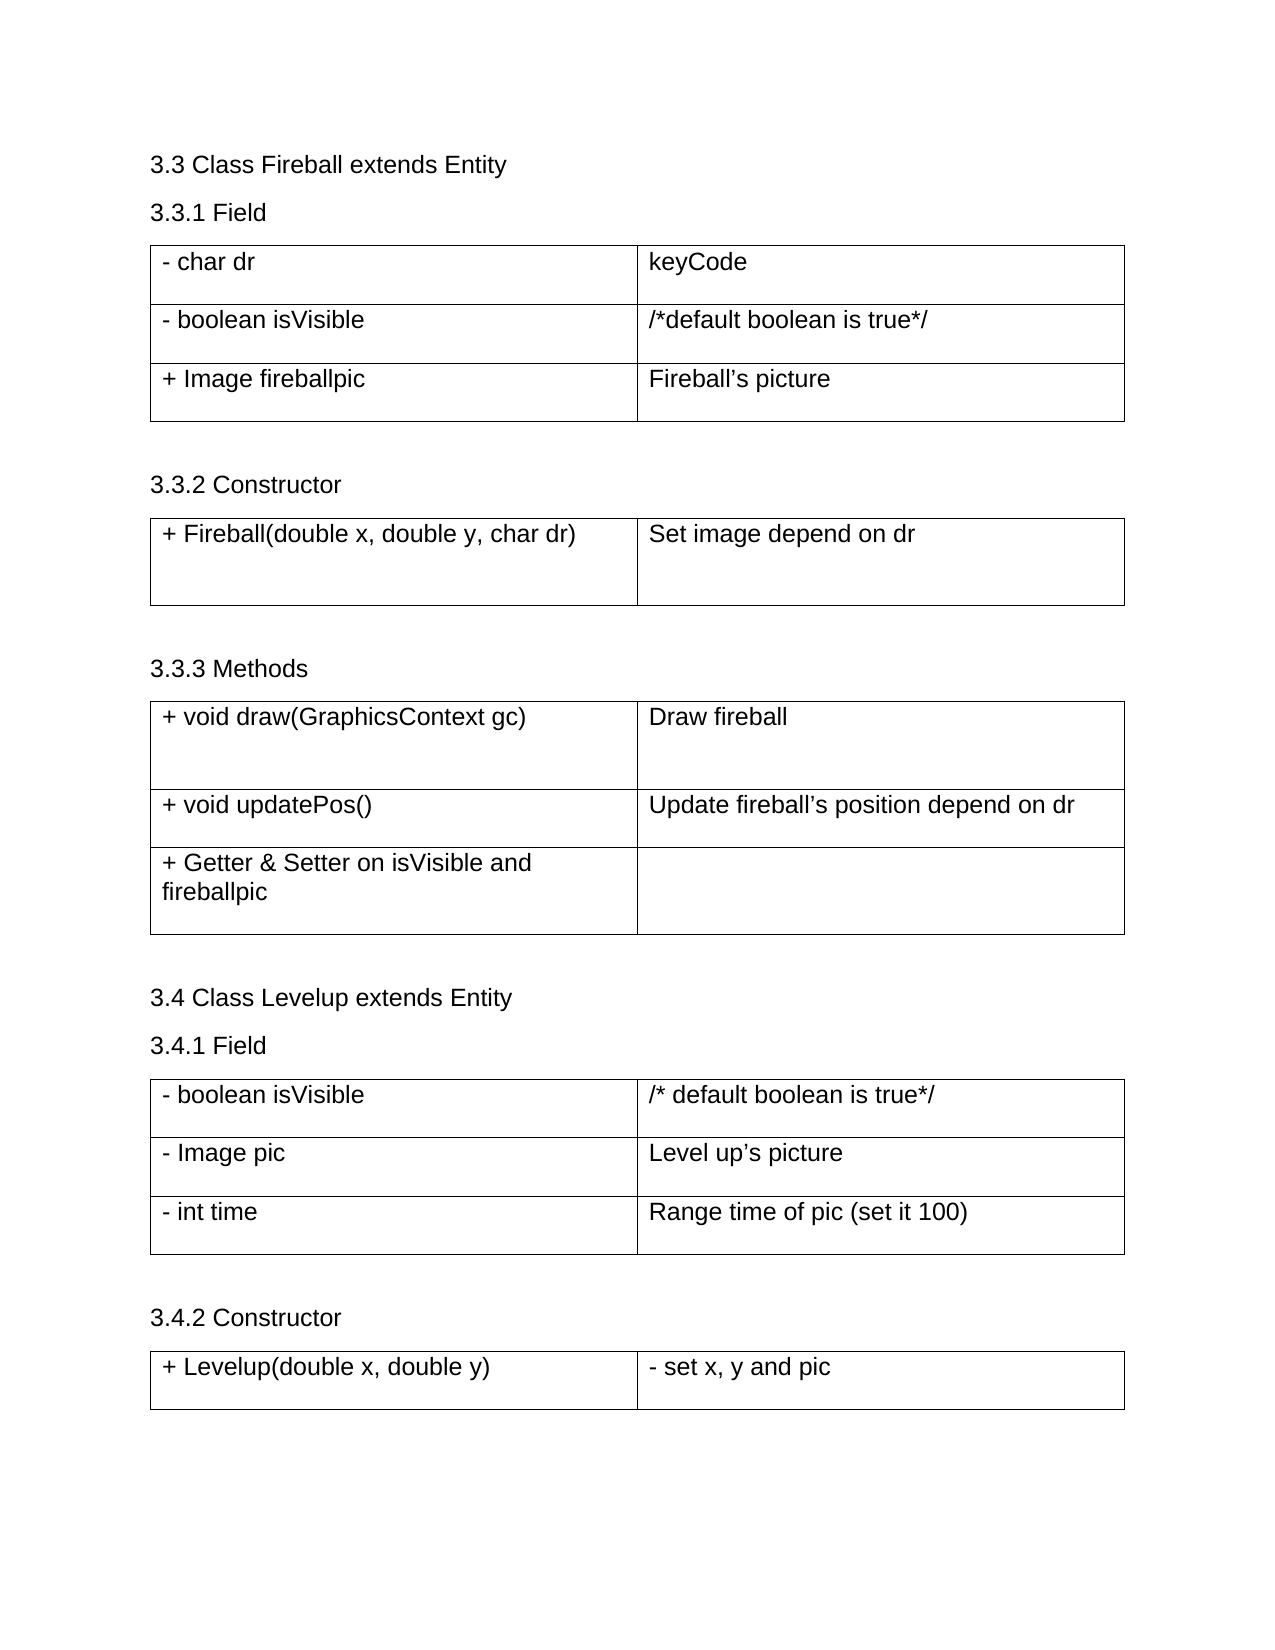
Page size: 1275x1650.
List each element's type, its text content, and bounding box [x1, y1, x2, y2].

table_header - boolean isVisible [151, 1080, 637, 1137]
text 3.4.1 Field [150, 1031, 1125, 1059]
table_cell [638, 848, 1124, 934]
table_cell + void updatePos() [151, 790, 637, 847]
text 3.3.2 Constructor [150, 470, 1125, 498]
table_cell - Image pic [151, 1138, 637, 1196]
table_header /* default boolean is true*/ [638, 1080, 1124, 1137]
table_header - set x, y and pic [638, 1352, 1124, 1409]
text 3.3 Class Fireball extends Entity [150, 150, 1125, 179]
table_cell - boolean isVisible [151, 305, 637, 362]
text 3.3.3 Methods [150, 653, 1125, 682]
table_cell Update fireball’s position depend on dr [638, 790, 1124, 847]
table_cell /*default boolean is true*/ [638, 305, 1124, 362]
table_cell Range time of pic (set it 100) [638, 1197, 1124, 1254]
table_cell Fireball’s picture [638, 364, 1124, 421]
text 3.3.1 Field [150, 198, 1125, 226]
table_cell - int time [151, 1197, 637, 1254]
table_cell + Image fireballpic [151, 364, 637, 421]
table_header + Fireball(double x, double y, char dr) [151, 519, 637, 605]
table_header keyCode [638, 246, 1124, 304]
text 3.4.2 Constructor [150, 1303, 1125, 1332]
table_header + Levelup(double x, double y) [151, 1352, 637, 1409]
text 3.4 Class Levelup extends Entity [150, 983, 1125, 1012]
table_header + void draw(GraphicsContext gc) [151, 702, 637, 788]
table_cell Level up’s picture [638, 1138, 1124, 1196]
table_cell + Getter & Setter on isVisible and fireballpic [151, 848, 637, 934]
table_header Draw fireball [638, 702, 1124, 788]
table_header Set image depend on dr [638, 519, 1124, 605]
table_header - char dr [151, 246, 637, 304]
